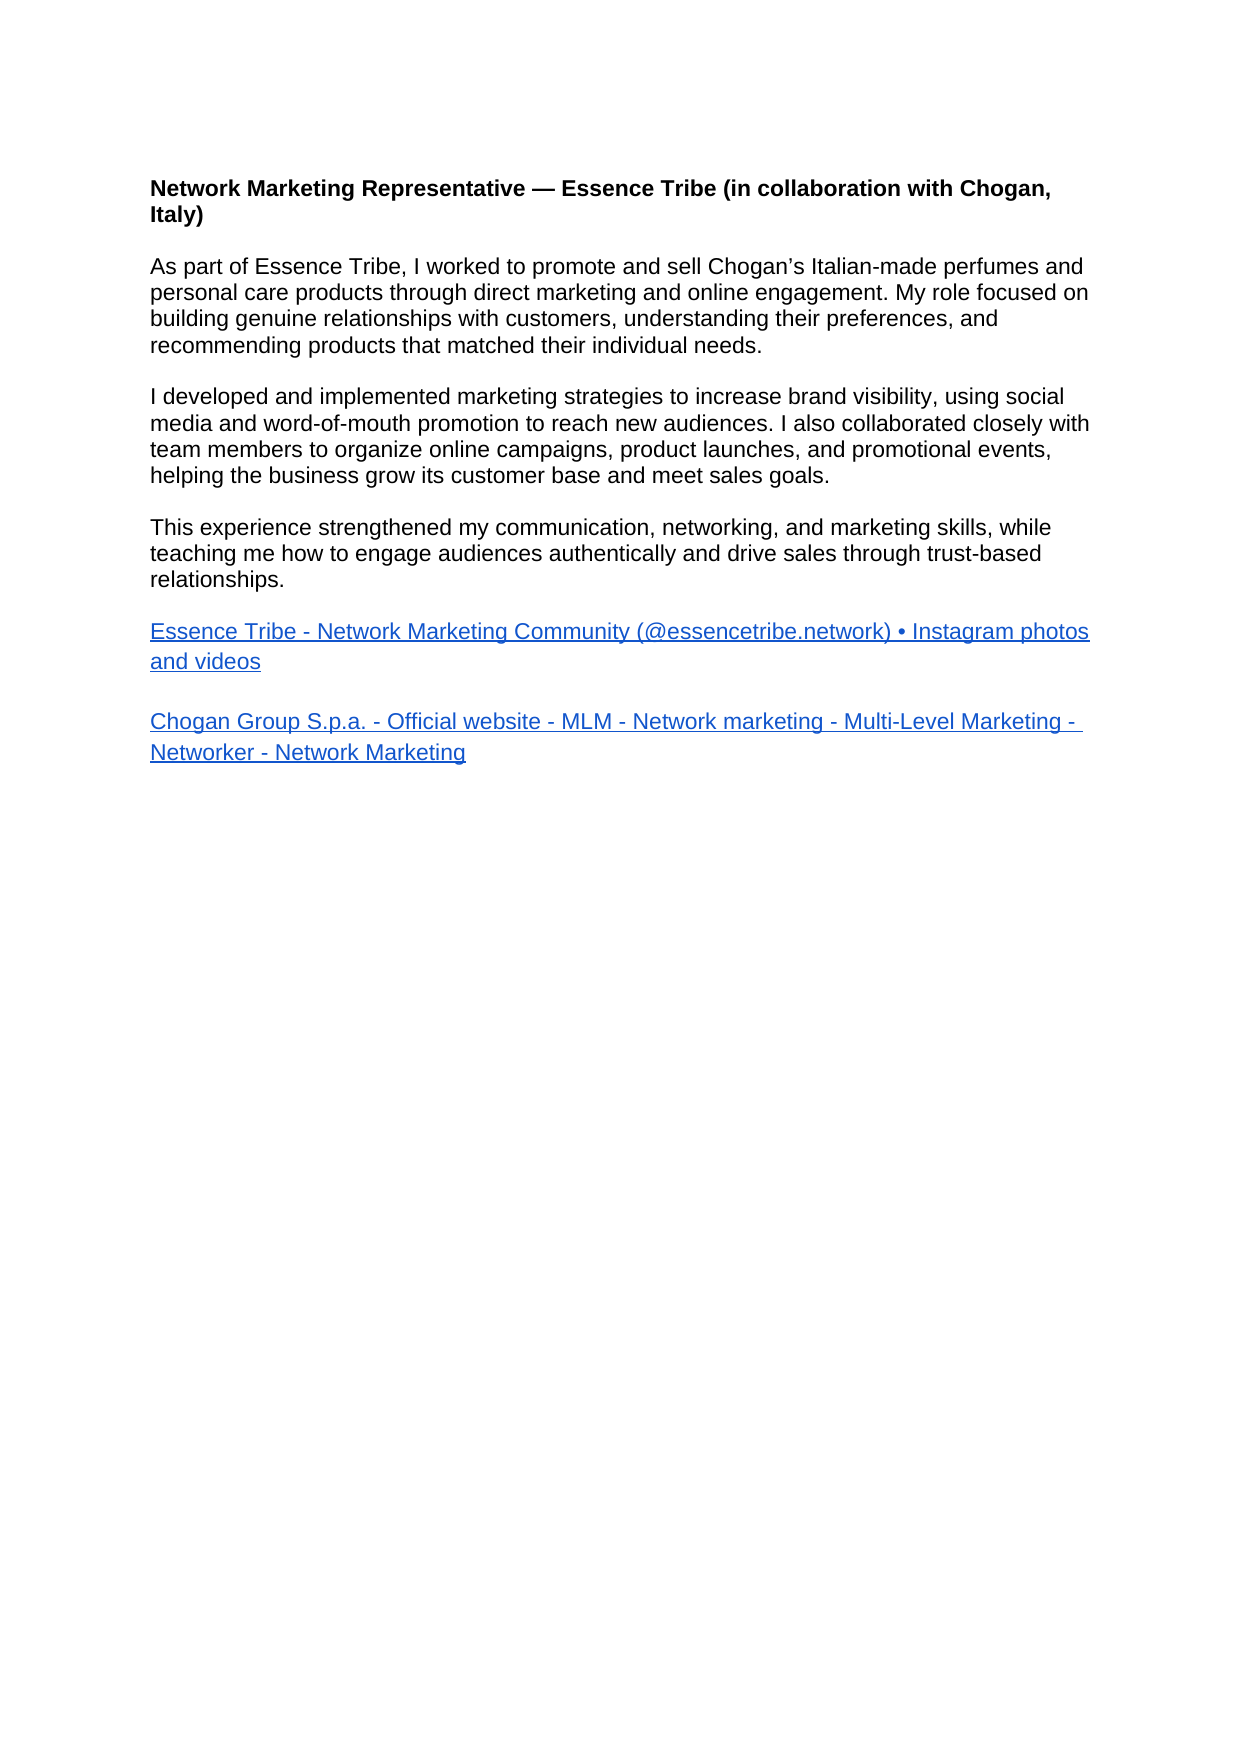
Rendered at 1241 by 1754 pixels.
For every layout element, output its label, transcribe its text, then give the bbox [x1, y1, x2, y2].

text I developed and implemented marketing strategies to increase brand visibility, using social media and word-of-mouth promotion to reach new audiences. I also collaborated closely with team members to organize online campaigns, product launches, and promotional events, helping the business grow its customer base and meet sales goals. [150, 383, 1090, 488]
text As part of Essence Tribe, I worked to promote and sell Chogan’s Italian-made perfumes and personal care products through direct marketing and online engagement. My role focused on building genuine relationships with customers, understanding their preferences, and recommending products that matched their individual needs. [150, 253, 1090, 358]
text Chogan Group S.p.a. - Official website - MLM - Network marketing - Multi-Level Marketing - Networker - Network Marketing [150, 708, 1090, 765]
text Essence Tribe - Network Marketing Community (@essencetribe.network) • Instagram photos and videos [150, 618, 1090, 640]
text This experience strengthened my communication, networking, and marketing skills, while teaching me how to engage audiences authentically and drive sales through trust-based relationships. [150, 513, 1090, 593]
text Network Marketing Representative — Essence Tribe (in collaboration with Chogan, Italy) [150, 175, 1090, 228]
text Essence Tribe - Network Marketing Community (@essencetribe.network) • Instagram photos and videos [150, 642, 1090, 674]
